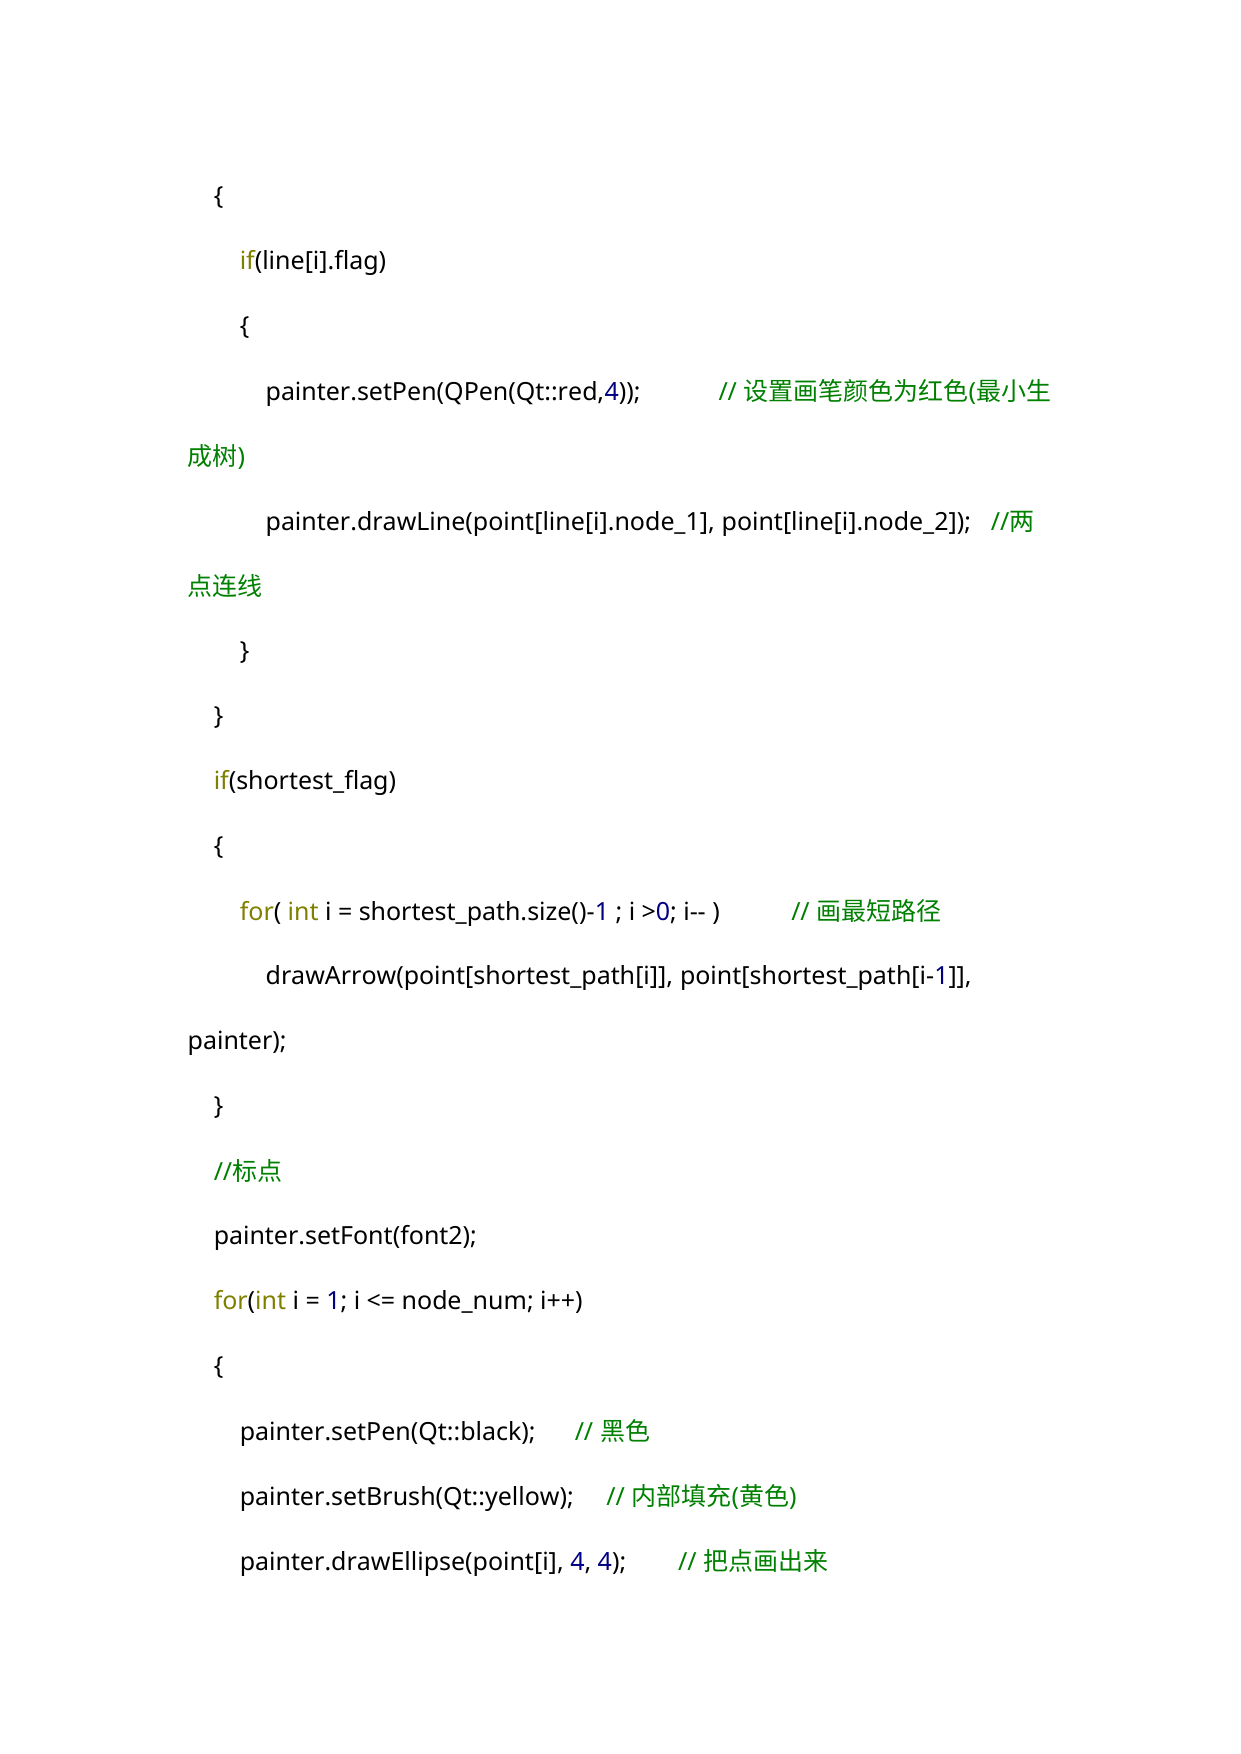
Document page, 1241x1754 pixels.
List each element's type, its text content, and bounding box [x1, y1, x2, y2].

text drawArrow(point[shortest_path[i]], point[shortest_path[i-1]], painter); [187, 942, 1053, 1072]
text painter.setFont(font2); [187, 1202, 1053, 1267]
text for(int i = 1; i <= node_num; i++) [187, 1267, 1053, 1332]
text if(shortest_flag) [187, 747, 1053, 812]
text if(line[i].flag) [187, 227, 1053, 292]
text painter.setPen(Qt::black); // 黑色 [187, 1397, 1053, 1462]
text } [187, 617, 1053, 682]
text { [187, 162, 1053, 227]
text } [187, 1072, 1053, 1137]
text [187, 487, 1053, 617]
text //标点 [187, 1137, 1053, 1202]
text painter.setPen(QPen(Qt::red,4)); // 设置画笔颜色为红色(最小生成树) [187, 357, 1053, 487]
text { [187, 292, 1053, 357]
text for( int i = shortest_path.size()-1 ; i >0; i-- ) // 画最短路径 [187, 877, 1053, 942]
text painter.drawEllipse(point[i], 4, 4); // 把点画出来 [187, 1527, 1053, 1592]
text } [187, 682, 1053, 747]
text { [187, 1332, 1053, 1397]
text { [187, 812, 1053, 877]
text painter.setBrush(Qt::yellow); // 内部填充(黄色) [187, 1462, 1053, 1527]
